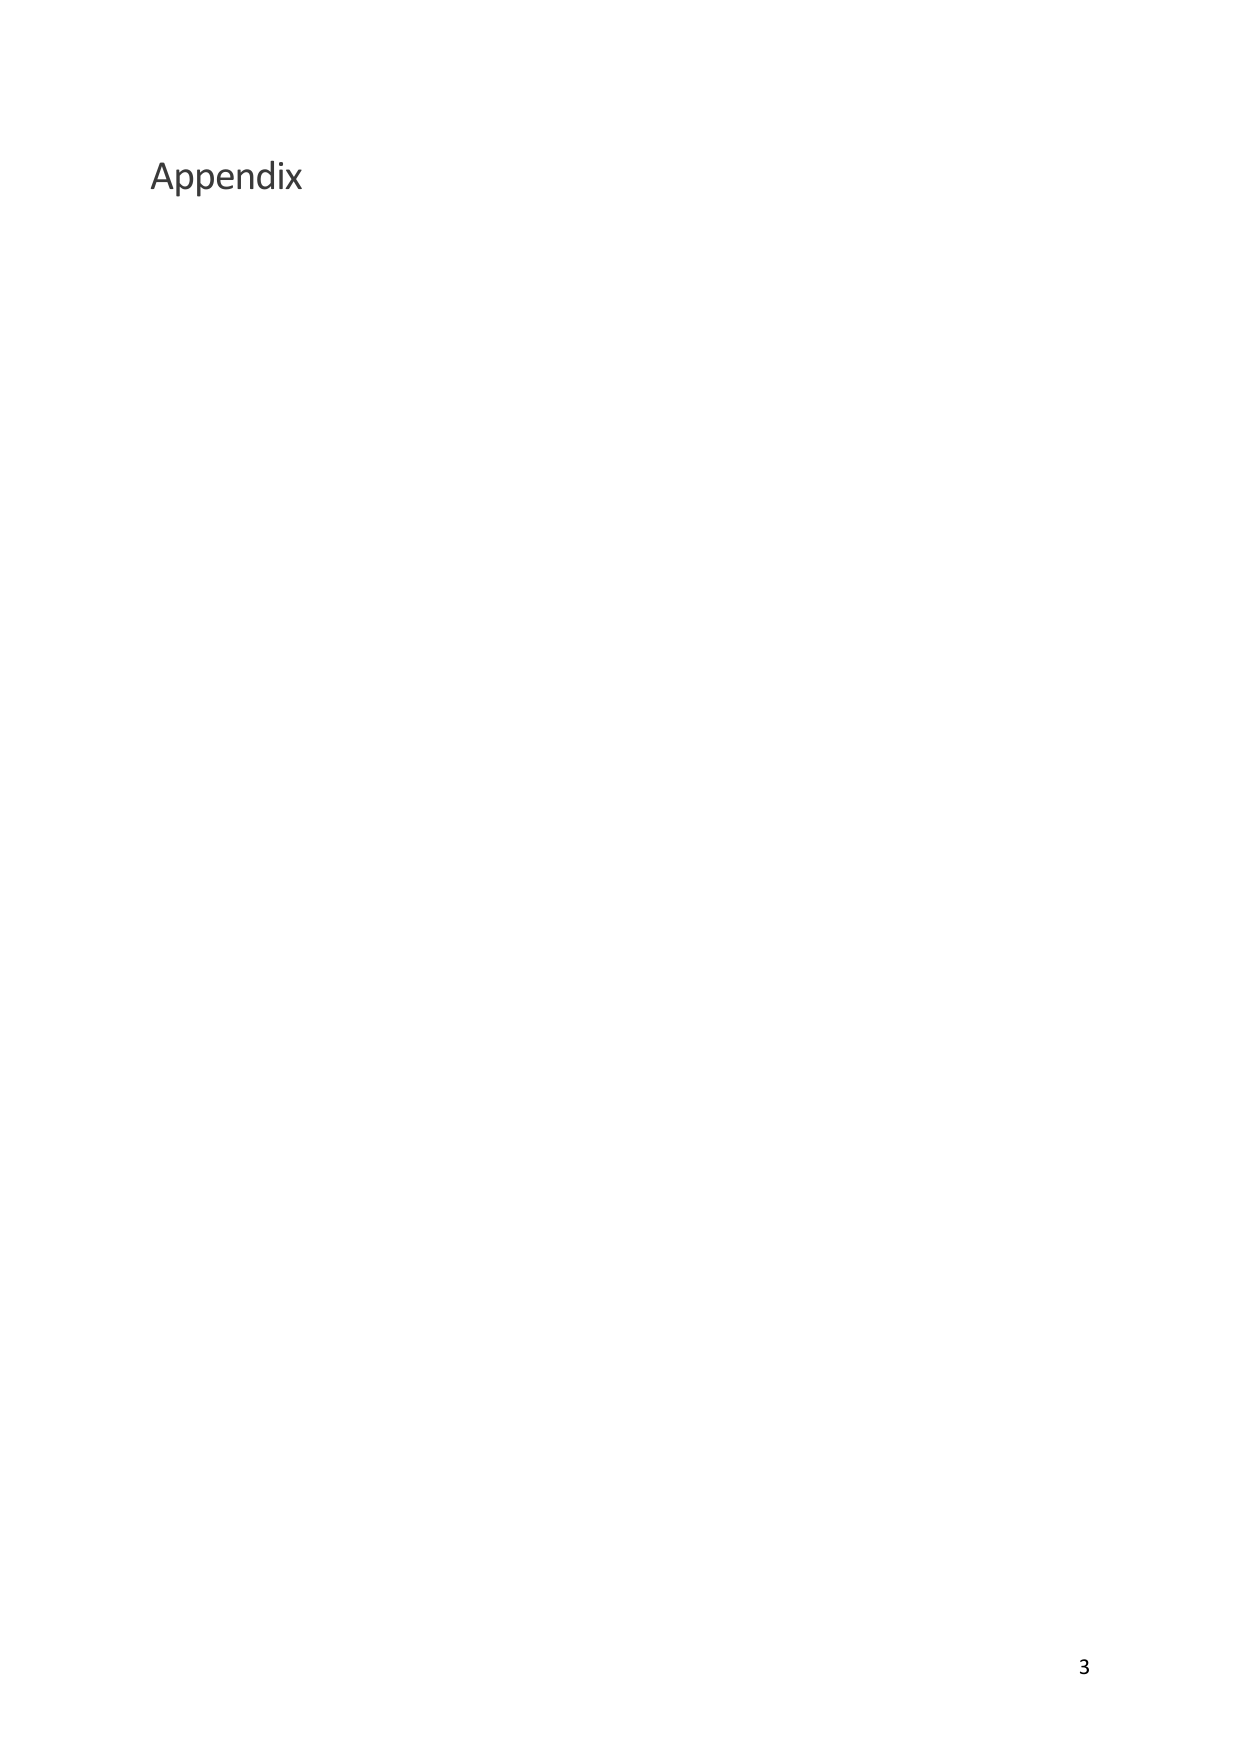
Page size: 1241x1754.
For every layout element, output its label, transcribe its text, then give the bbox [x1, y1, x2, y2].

subtitle Appendix [150, 150, 1090, 201]
